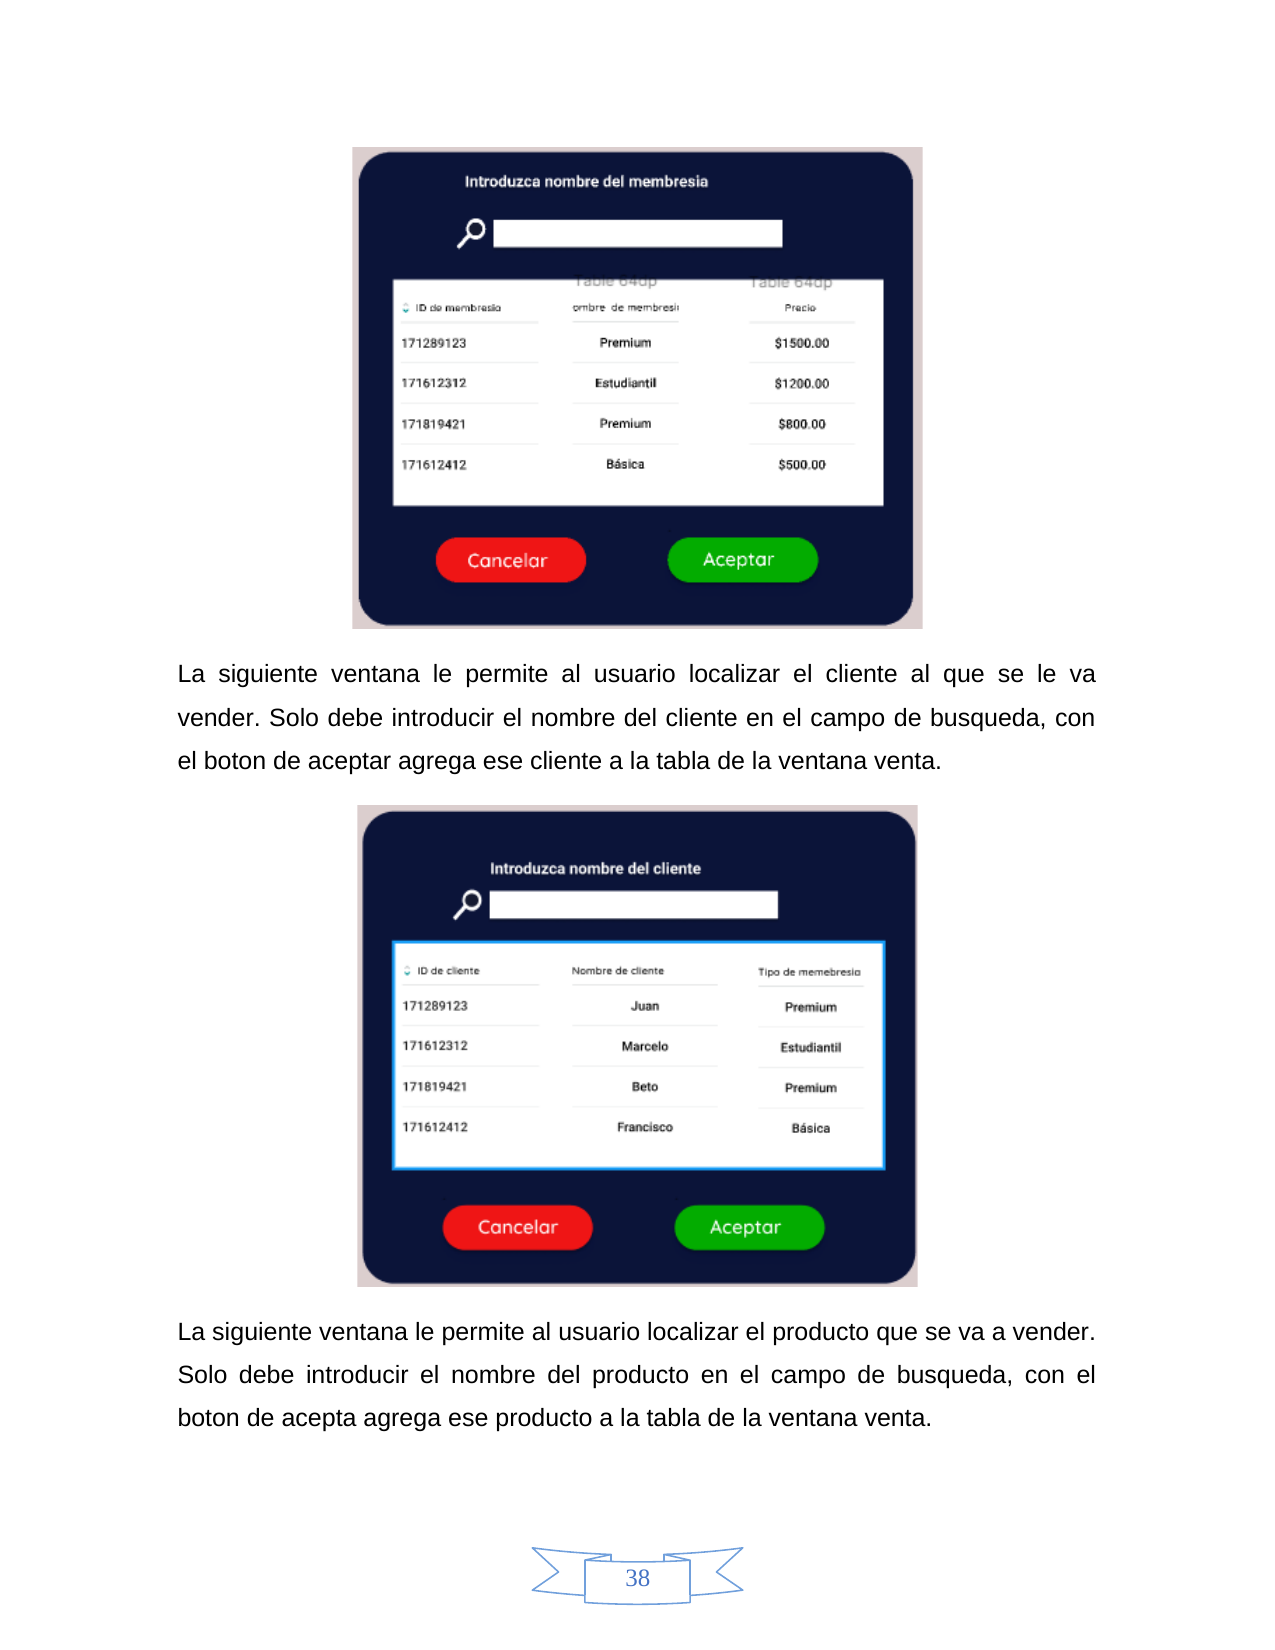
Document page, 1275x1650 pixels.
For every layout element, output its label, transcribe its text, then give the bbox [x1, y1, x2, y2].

text La siguiente ventana le permite al usuario localizar el producto que se va a vender. Solo debe introducir el nombre del producto en el campo de busqueda, con el boton de acepta agrega ese producto a la tabla de la ventana venta. [177, 1317, 1098, 1432]
picture [352, 147, 923, 629]
text La siguiente ventana le permite al usuario localizar el cliente al que se le va vender. Solo debe introducir el nombre del cliente en el campo de busqueda, con el boton de aceptar agrega ese cliente a la tabla de la ventana venta. [177, 659, 1098, 774]
picture [357, 805, 918, 1287]
